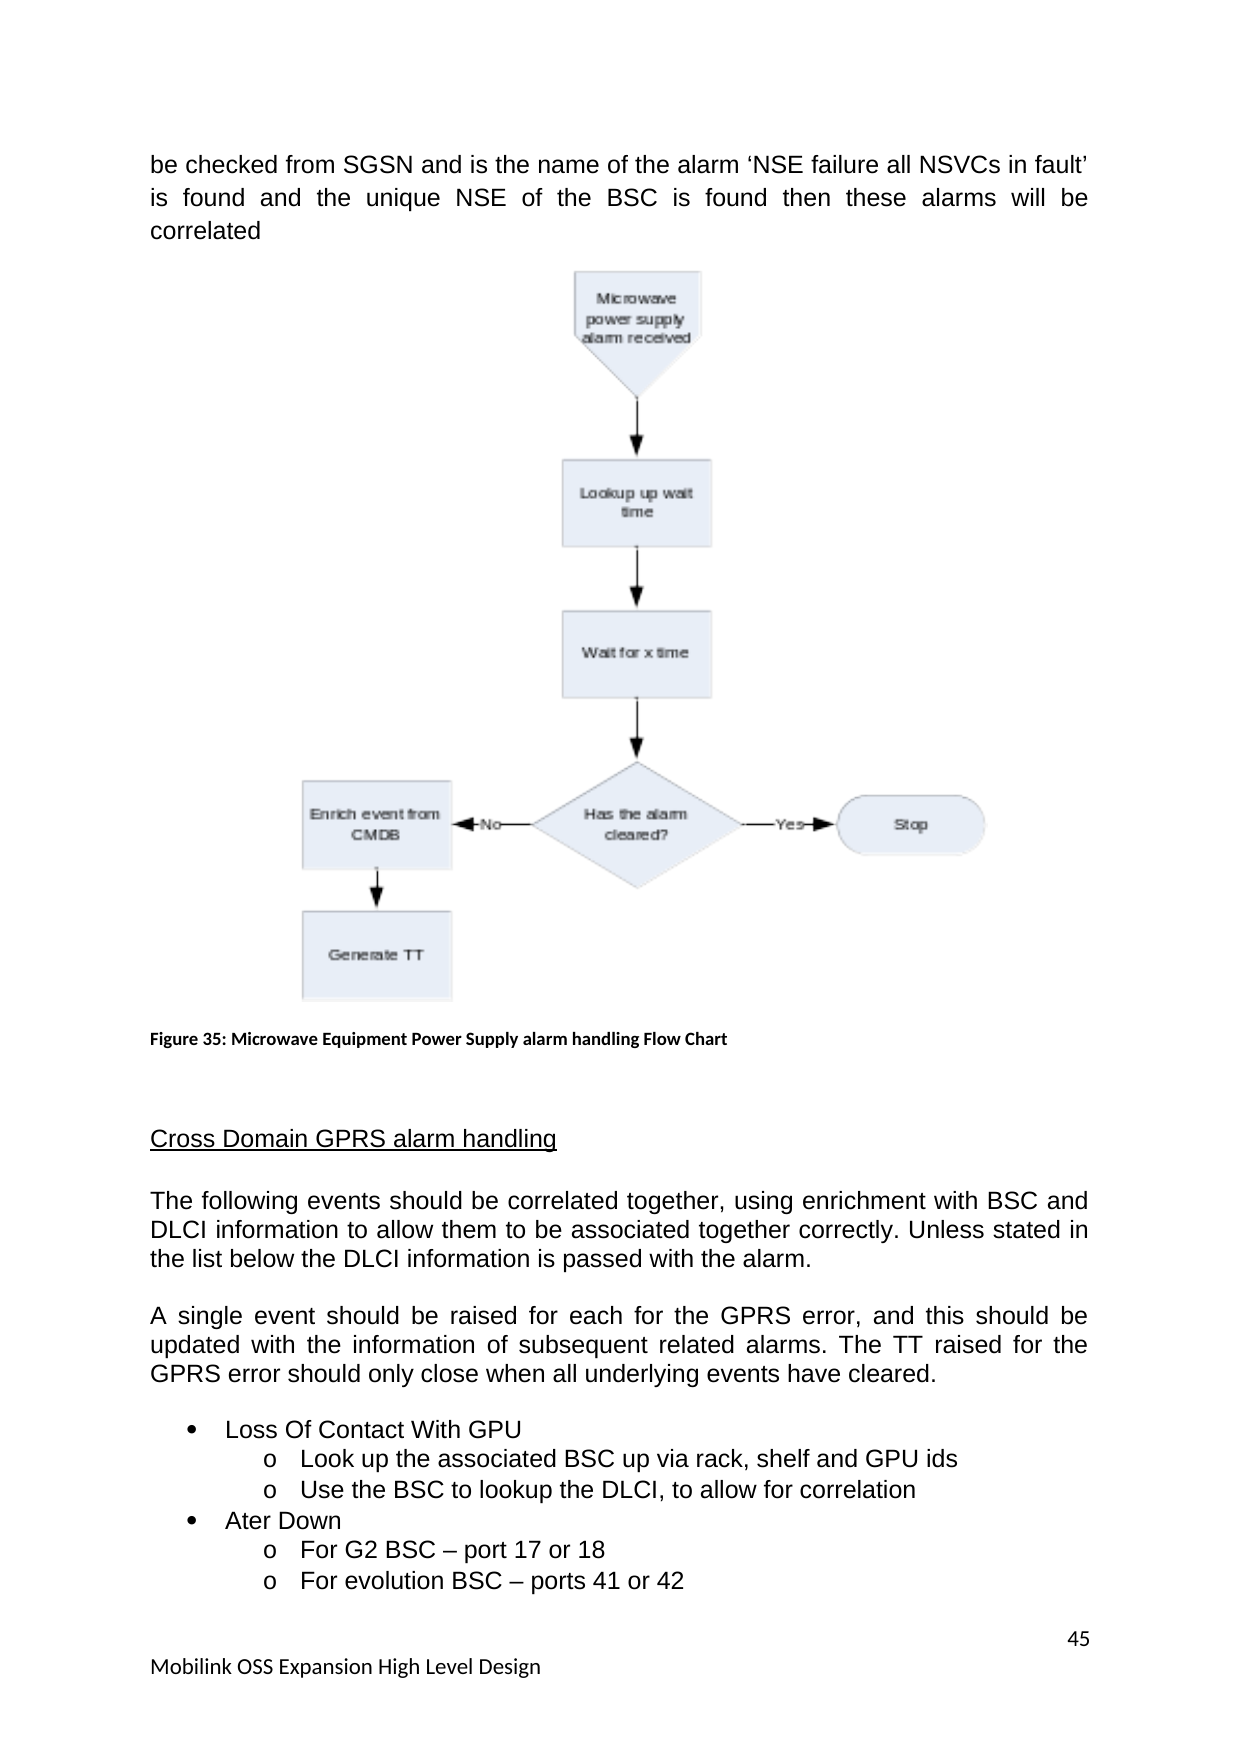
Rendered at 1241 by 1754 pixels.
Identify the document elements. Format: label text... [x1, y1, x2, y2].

text A single event should be raised for each for the GPRS error, and this should be updated with the information of subsequent related alarms. The TT raised for the GPRS error should only close when all underlying events have cleared. [150, 1301, 1090, 1387]
text Figure 35: Microwave Equipment Power Supply alarm handling Flow Chart [150, 1027, 1090, 1050]
list Look up the associated BSC up via rack, shelf and GPU ids [262, 1444, 1090, 1475]
subtitle Cross Domain GPRS alarm handling [150, 1124, 1090, 1153]
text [150, 150, 1090, 245]
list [262, 1475, 1090, 1506]
text The following events should be correlated together, using enrichment with BSC and DLCI information to allow them to be associated together correctly. Unless stated in the list below the DLCI information is passed with the alarm. [150, 1186, 1090, 1272]
list Ater Down [187, 1506, 1090, 1535]
list For G2 BSC – port 17 or 18 [262, 1535, 1090, 1566]
list For evolution BSC – ports 41 or 42 [262, 1566, 1090, 1597]
list Loss Of Contact With GPU [187, 1415, 1090, 1444]
